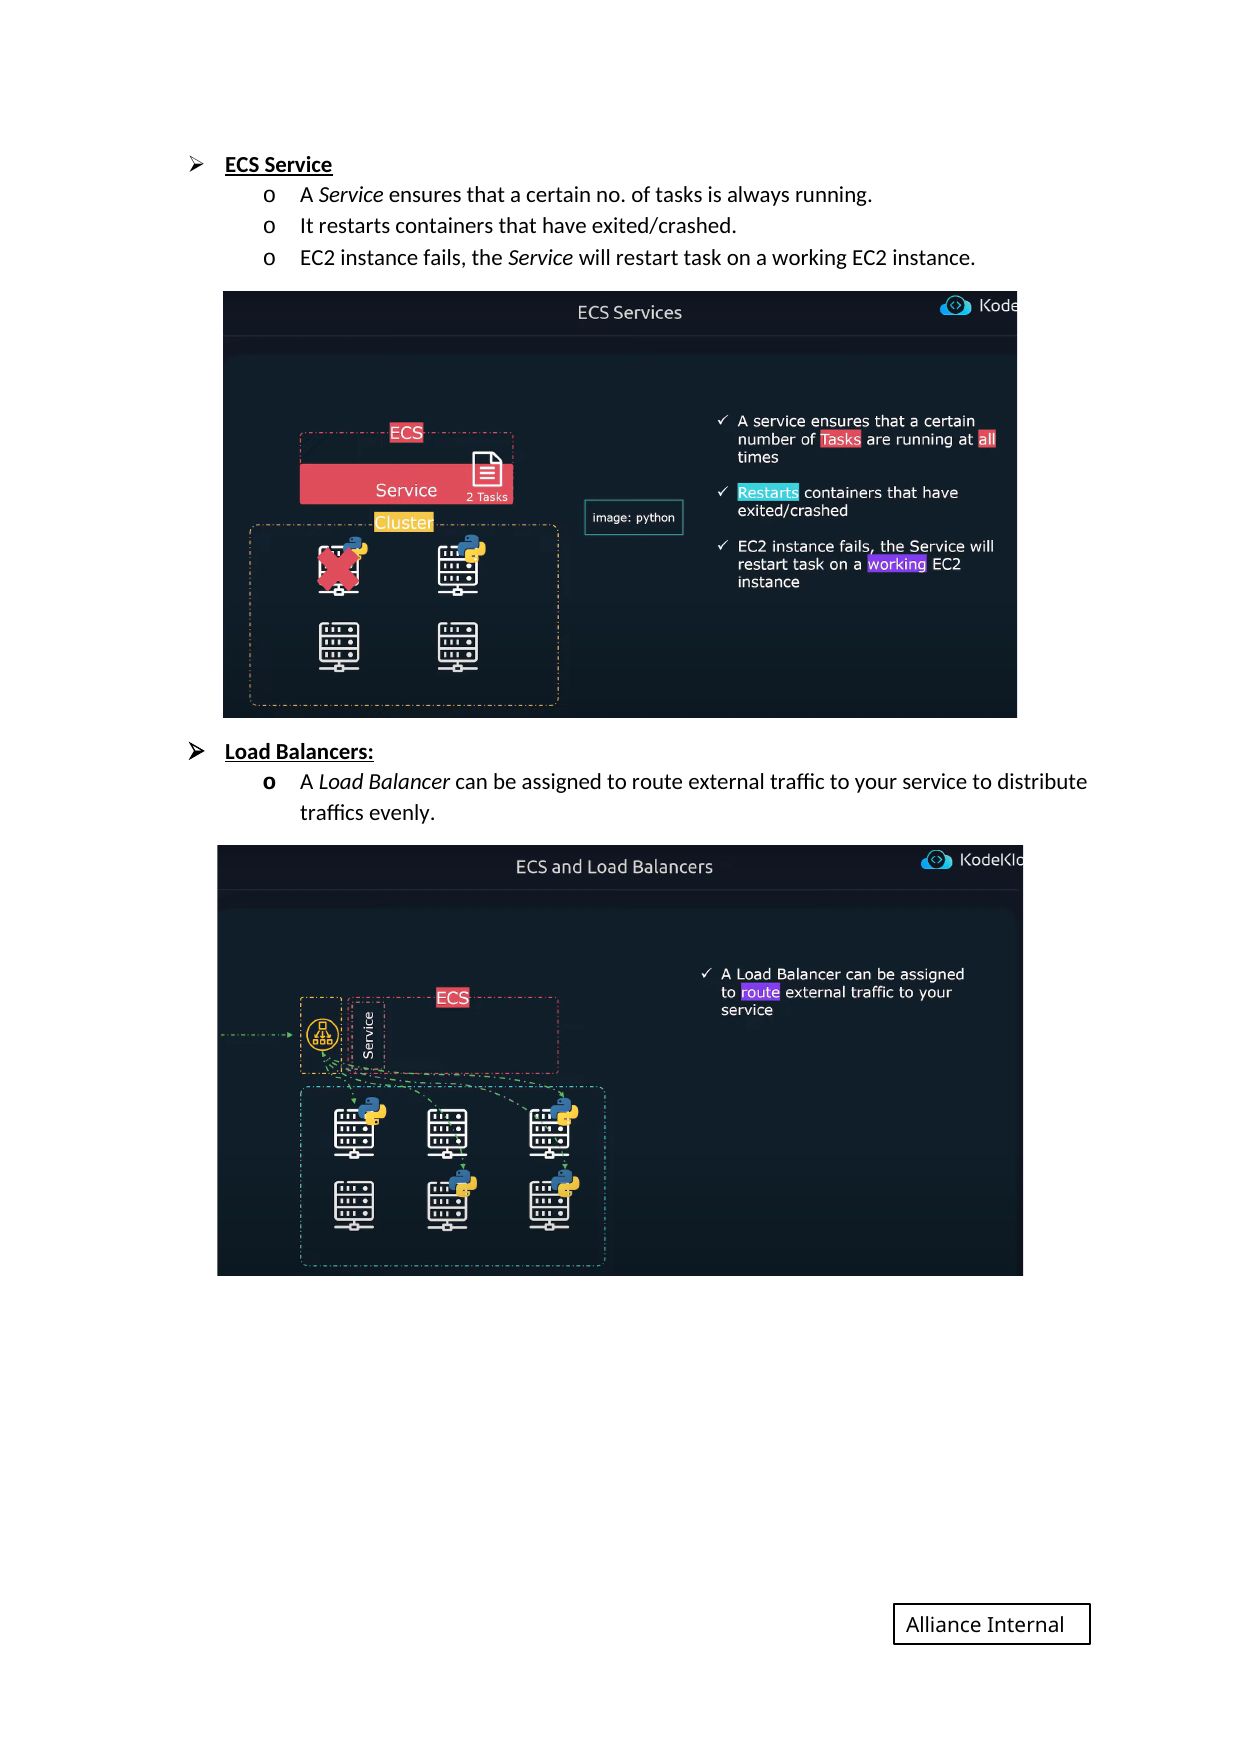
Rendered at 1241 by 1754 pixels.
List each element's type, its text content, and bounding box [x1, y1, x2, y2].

list A Service ensures that a certain no. of tasks is always running. [262, 180, 1090, 209]
list EC2 instance fails, the Service will restart task on a working EC2 instance. [262, 243, 1090, 272]
list A Load Balancer can be assigned to route external traffic to your service to distribute traffics evenly. [262, 767, 1090, 826]
list ECS Service [187, 150, 1090, 178]
picture [223, 291, 1018, 718]
list It restarts containers that have exited/crashed. [262, 212, 1090, 241]
list Load Balancers: [187, 737, 1090, 765]
picture [217, 845, 1024, 1276]
